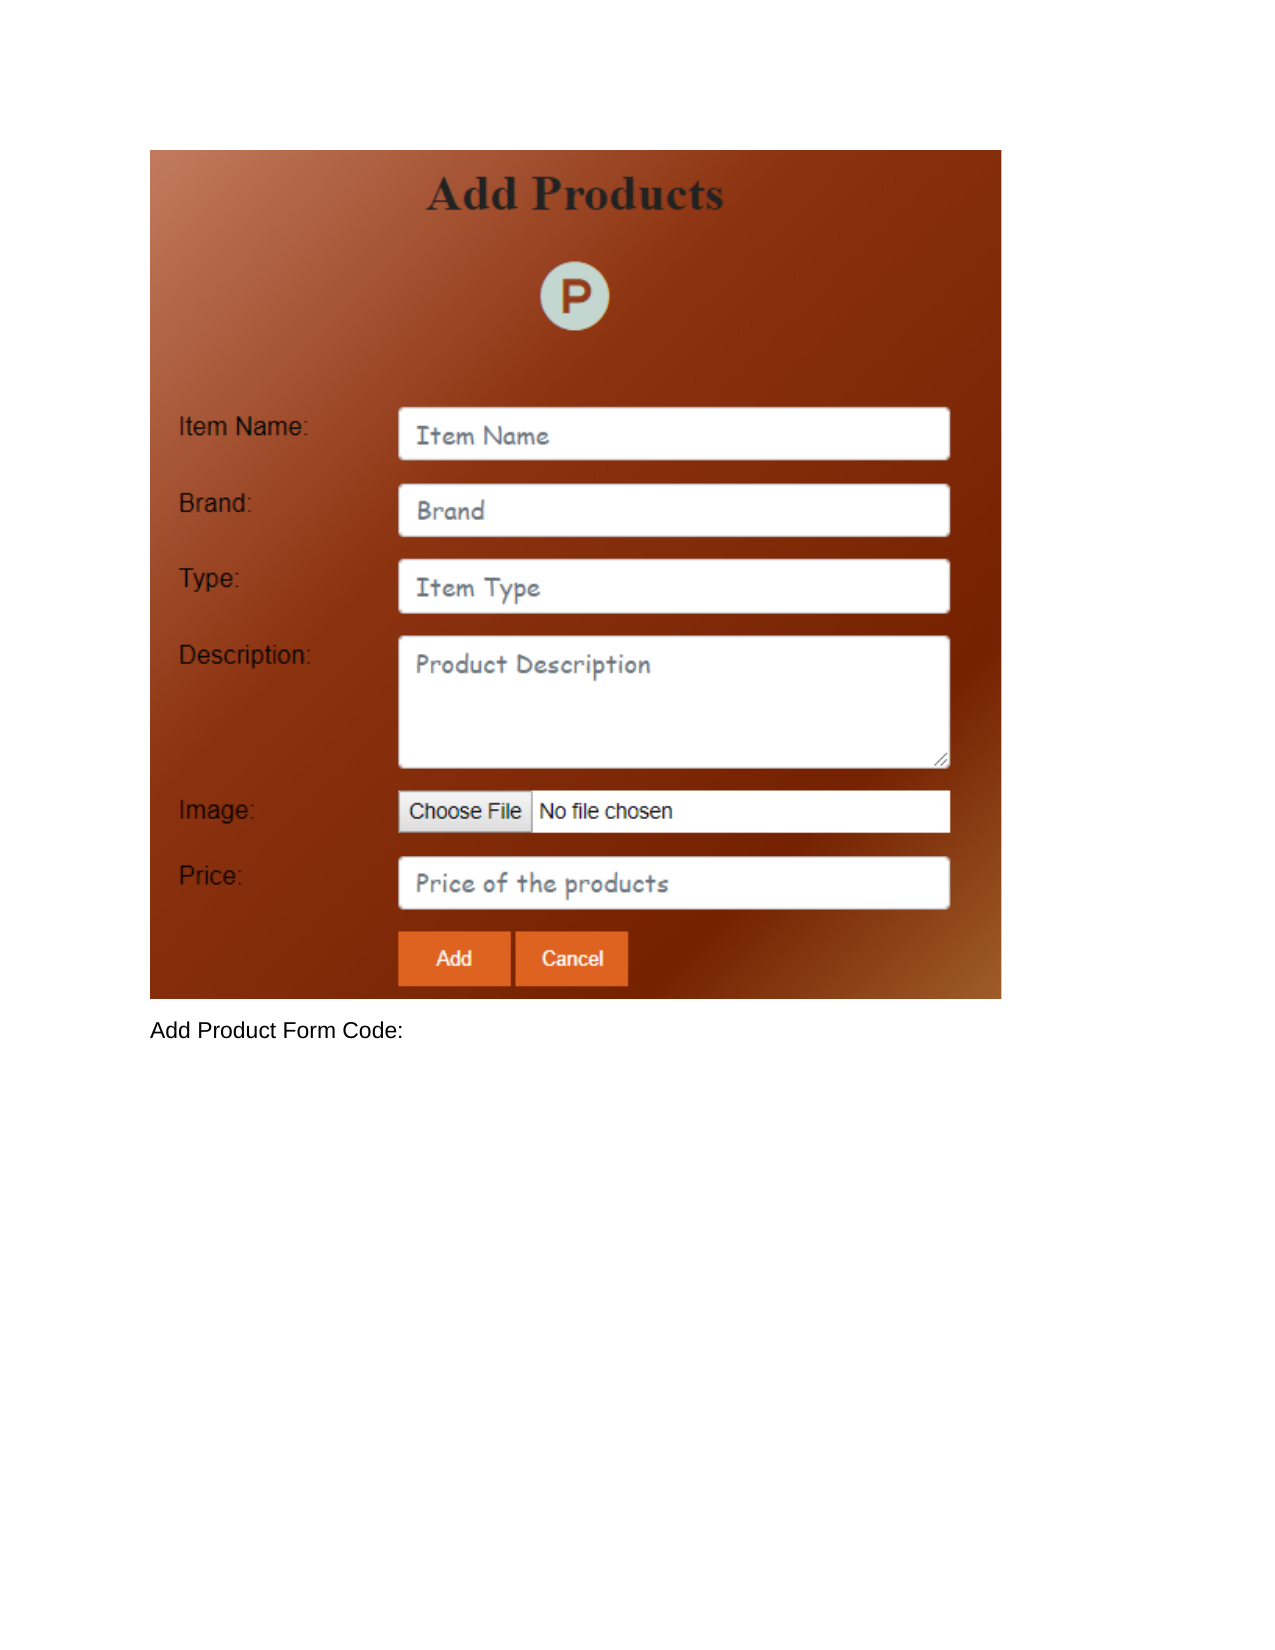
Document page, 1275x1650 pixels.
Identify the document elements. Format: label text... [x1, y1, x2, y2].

text Add Product Form Code: [150, 1017, 1125, 1043]
picture [150, 150, 1002, 999]
